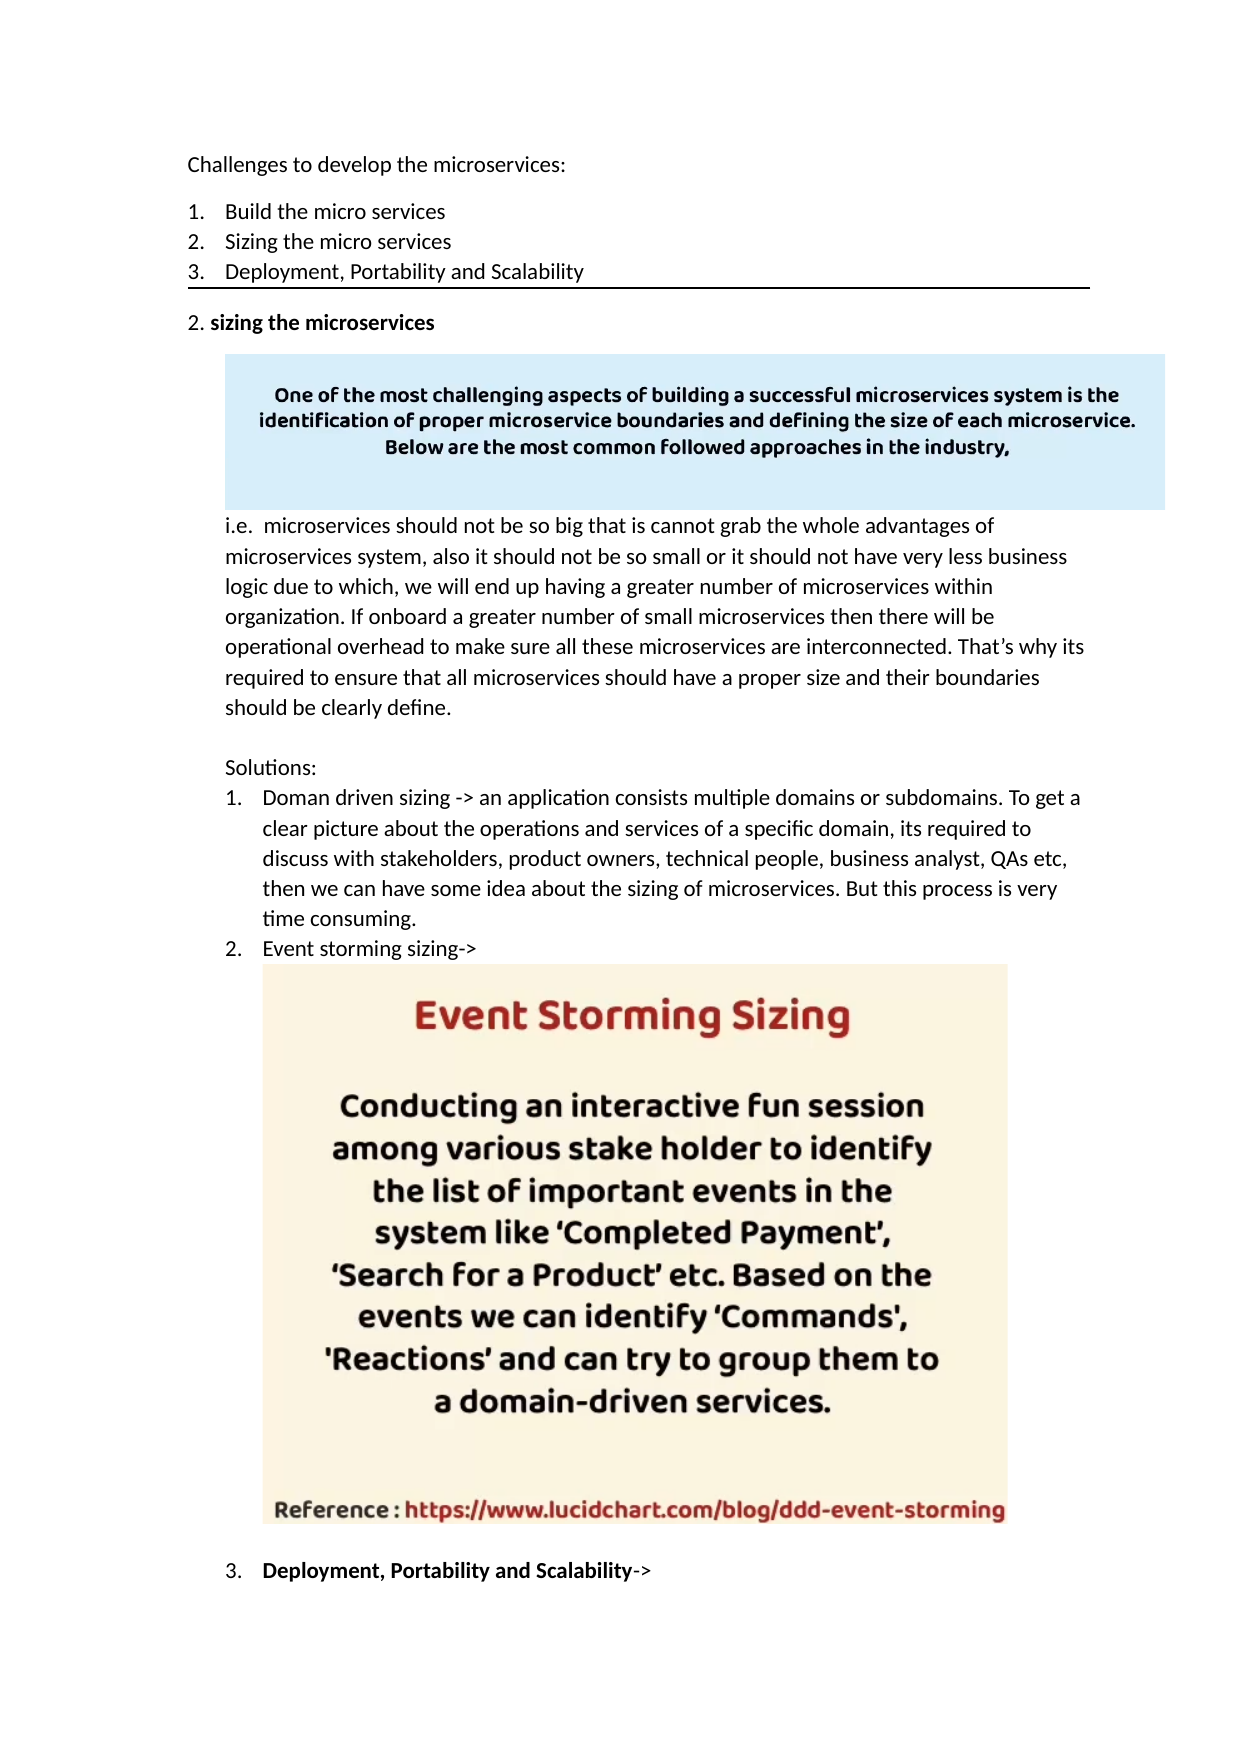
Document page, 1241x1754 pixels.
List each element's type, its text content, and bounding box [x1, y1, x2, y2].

picture [225, 354, 1166, 510]
list Event storming sizing-> [225, 934, 1090, 963]
list Sizing the micro services [187, 227, 1090, 255]
list Deployment, Portability and Scalability-> [225, 1556, 1090, 1584]
list Doman driven sizing -> an application consists multiple domains or subdomains. To get a clear picture about the operations and services of a specific domain, its required to discuss with stakeholders, product owners, technical people, business analyst, QAs etc, then we can have some idea about the sizing of microservices. But this process is very time consuming. [225, 783, 1090, 932]
list Solutions: [225, 753, 1090, 781]
text 2. sizing the microservices [187, 308, 1090, 336]
list Build the micro services [187, 197, 1090, 225]
picture [262, 964, 1008, 1524]
list i.e. microservices should not be so big that is cannot grab the whole advantages of microservices system, also it should not be so small or it should not have very less business logic due to which, we will end up having a greater number of microservices within organization. If onboard a greater number of small microservices then there will be operational overhead to make sure all these microservices are interconnected. That’s why its required to ensure that all microservices should have a proper size and their boundaries should be clearly define. [225, 512, 1090, 721]
text Challenges to develop the microservices: [187, 150, 1090, 178]
list Deployment, Portability and Scalability [187, 257, 1090, 289]
